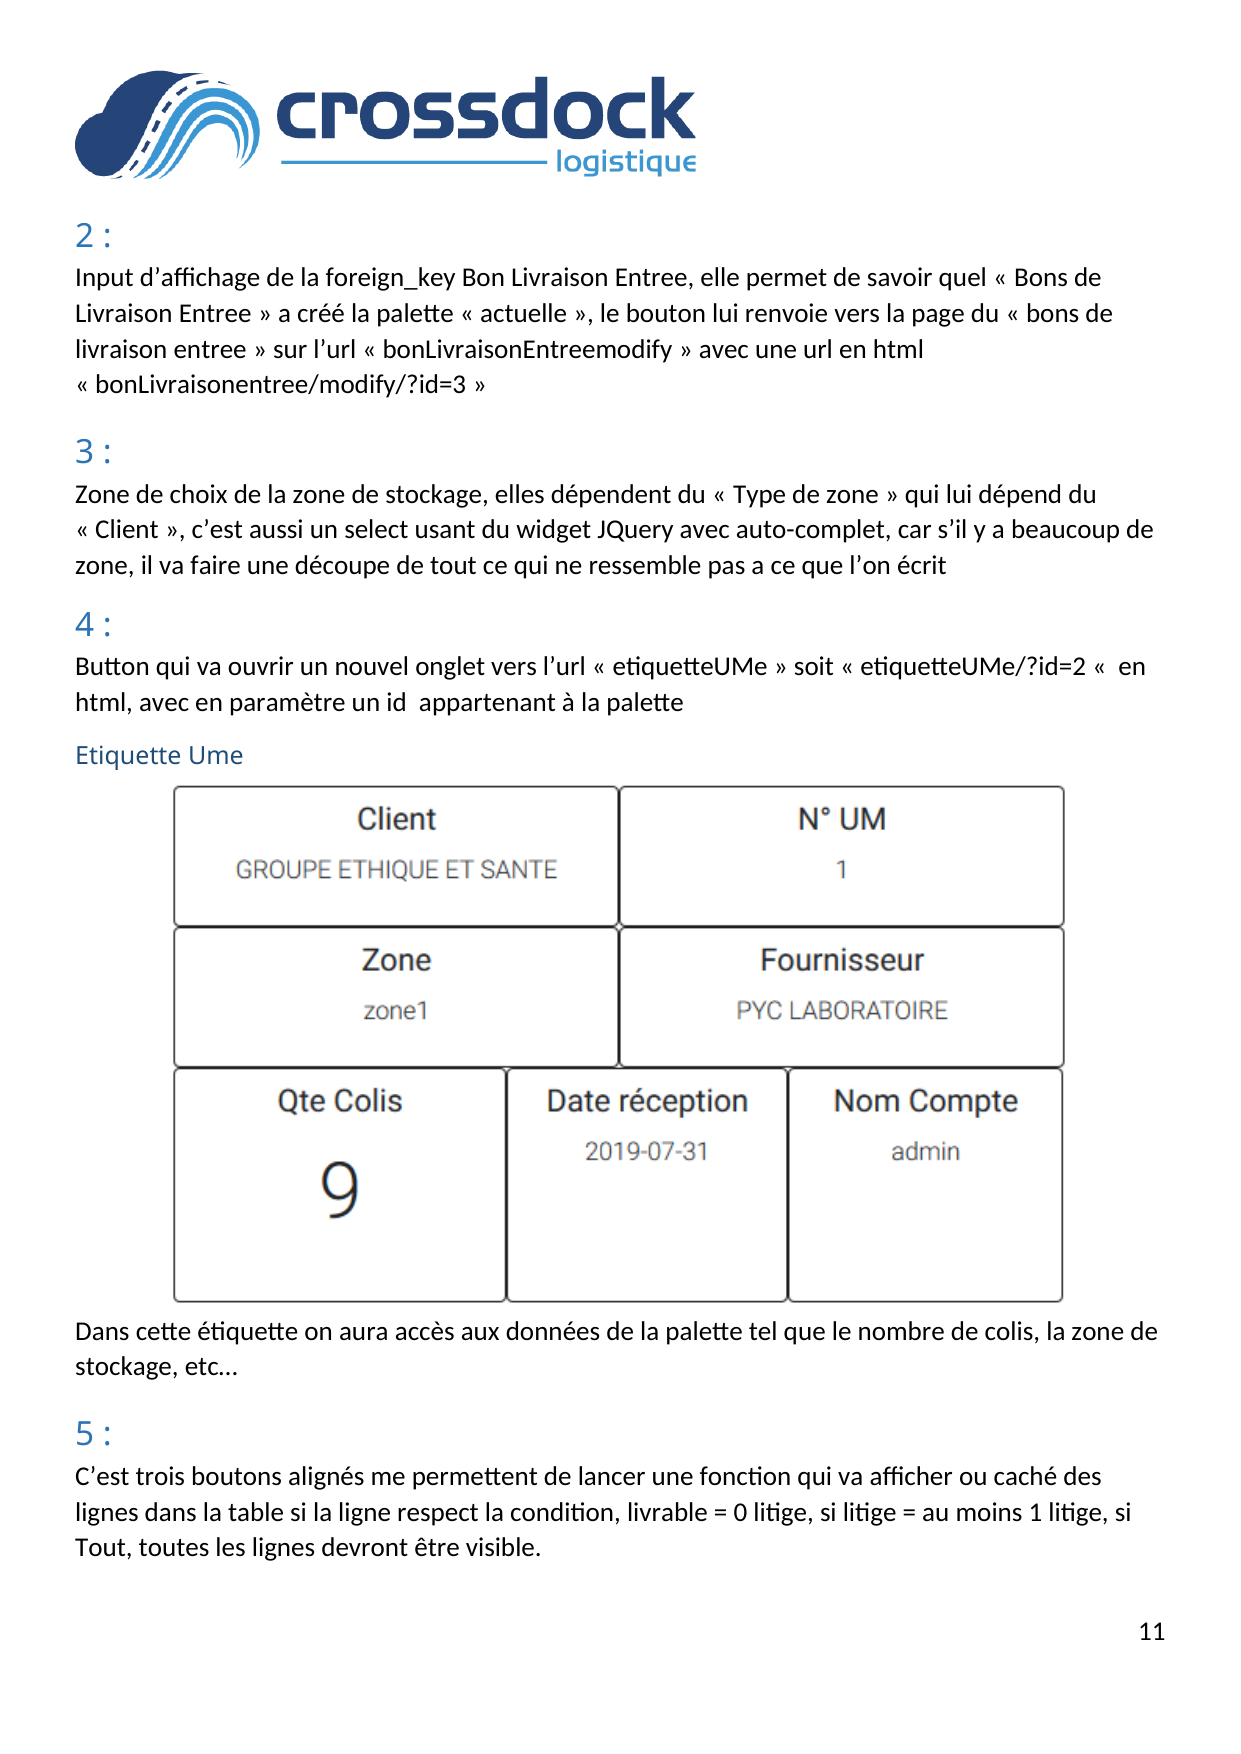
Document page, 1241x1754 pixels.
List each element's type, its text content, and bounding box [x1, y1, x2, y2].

subtitle Etiquette Ume [75, 737, 1165, 772]
picture [75, 70, 696, 179]
text C’est trois boutons alignés me permettent de lancer une fonction qui va afficher ou caché des lignes dans la table si la ligne respect la condition, livrable = 0 litige, si litige = au moins 1 litige, si Tout, toutes les lignes devront être visible. [75, 1459, 1165, 1563]
subtitle 2 : [75, 212, 1165, 257]
picture [172, 783, 1068, 1309]
text Zone de choix de la zone de stockage, elles dépendent du « Type de zone » qui lui dépend du « Client », c’est aussi un select usant du widget JQuery avec auto-complet, car s’il y a beaucoup de zone, il va faire une découpe de tout ce qui ne ressemble pas a ce que l’on écrit [75, 477, 1165, 581]
subtitle 5 : [75, 1410, 1165, 1456]
subtitle 4 : [75, 601, 1165, 646]
text Button qui va ouvrir un nouvel onglet vers l’url « etiquetteUMe » soit « etiquetteUMe/?id=2 « en html, avec en paramètre un id appartenant à la palette [75, 649, 1165, 718]
subtitle 3 : [75, 428, 1165, 473]
text Input d’affichage de la foreign_key Bon Livraison Entree, elle permet de savoir quel « Bons de Livraison Entree » a créé la palette « actuelle », le bouton lui renvoie vers la page du « bons de livraison entree » sur l’url « bonLivraisonEntreemodify » avec une url en html « bonLivraisonentree/modify/?id=3 » [75, 261, 1165, 401]
